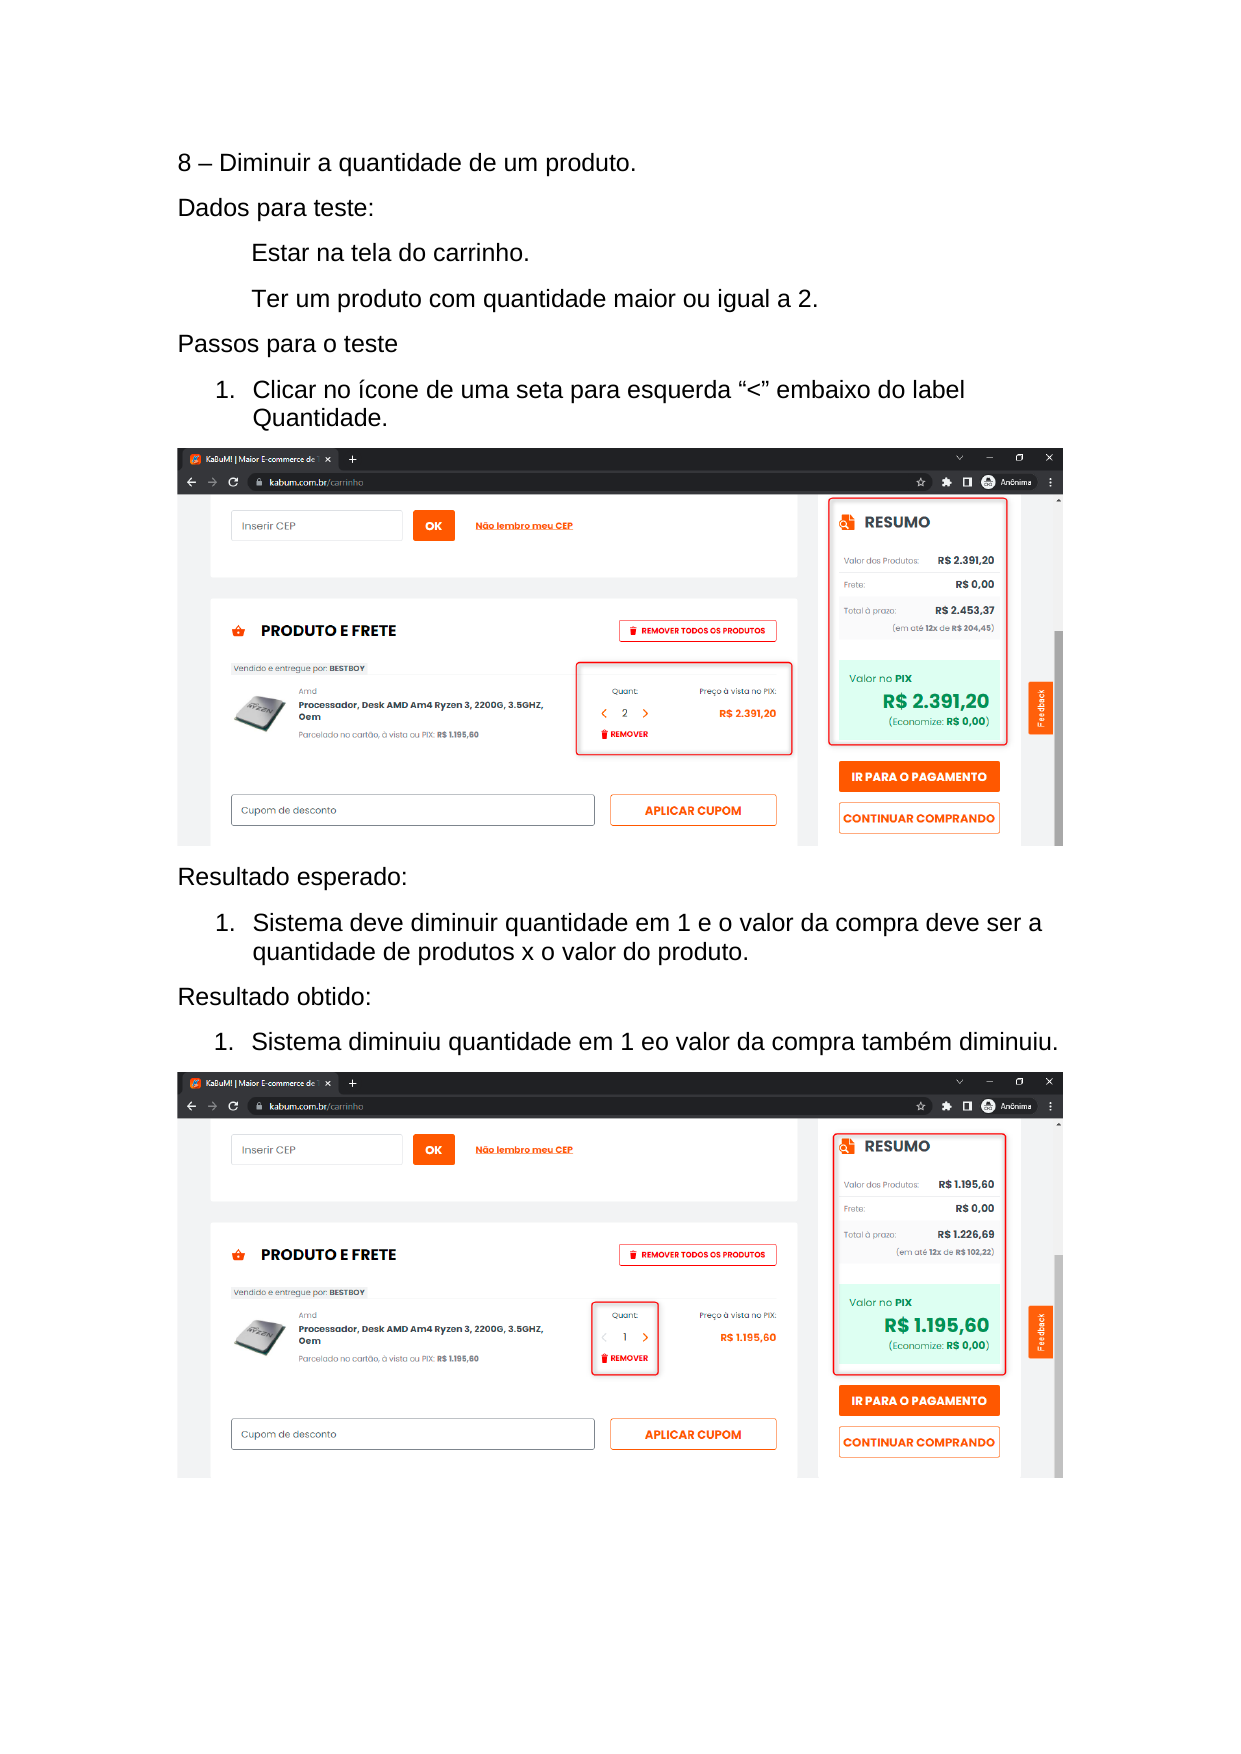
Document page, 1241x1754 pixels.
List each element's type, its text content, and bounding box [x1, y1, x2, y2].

text 8 – Diminuir a quantidade de um produto. [177, 148, 1063, 176]
text Dados para teste: [177, 193, 1063, 222]
picture [177, 1072, 1063, 1478]
text Ter um produto com quantidade maior ou igual a 2. [177, 284, 1063, 313]
text Passos para o teste [177, 329, 1063, 358]
picture [177, 448, 1063, 846]
list Sistema deve diminuir quantidade em 1 e o valor da compra deve ser a quantidade de produtos x o valor do produto. [215, 908, 1063, 965]
text Resultado esperado: [177, 862, 1063, 891]
text Resultado obtido: [177, 982, 1063, 1011]
list Sistema diminuiu quantidade em 1 eo valor da compra também diminuiu. [213, 1027, 1063, 1056]
text Estar na tela do carrinho. [177, 238, 1063, 267]
list Clicar no ícone de uma seta para esquerda “<” embaixo do label Quantidade. [215, 375, 1063, 432]
